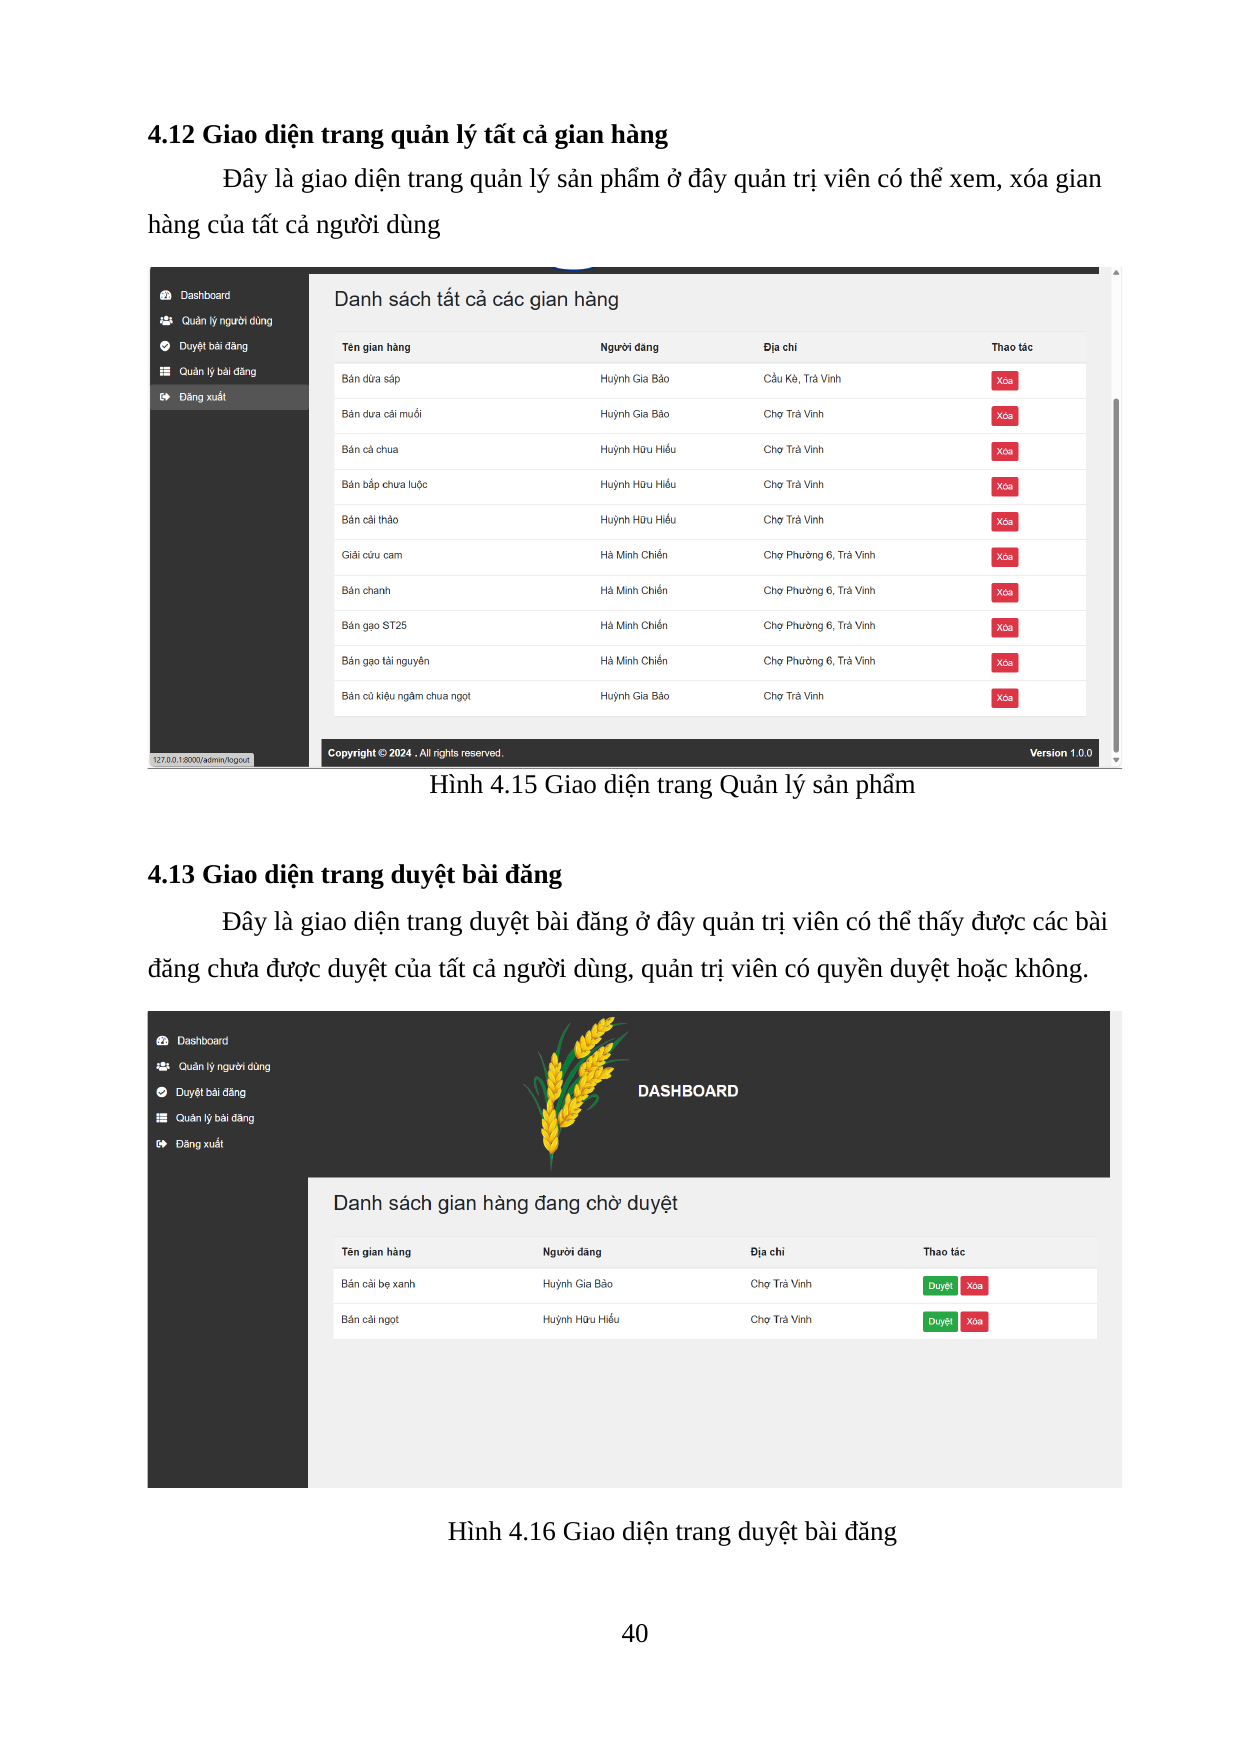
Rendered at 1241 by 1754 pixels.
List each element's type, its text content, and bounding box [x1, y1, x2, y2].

text 4.13 Giao diện trang duyệt bài đăng Đây là giao diện trang duyệt bài đăng ở đây quản trị viên có thể thấy được các bài đăng chưa được duyệt của tất cả người dùng, quản trị viên có quyền duyệt hoặc không. [148, 859, 1122, 983]
picture [147, 1011, 1123, 1488]
subtitle 4.12 Giao diện trang quản lý tất cả gian hàng [148, 118, 1122, 149]
text Đây là giao diện trang quản lý sản phẩm ở đây quản trị viên có thể xem, xóa gian hàng của tất cả người dùng [148, 162, 1122, 239]
picture [147, 267, 1123, 769]
